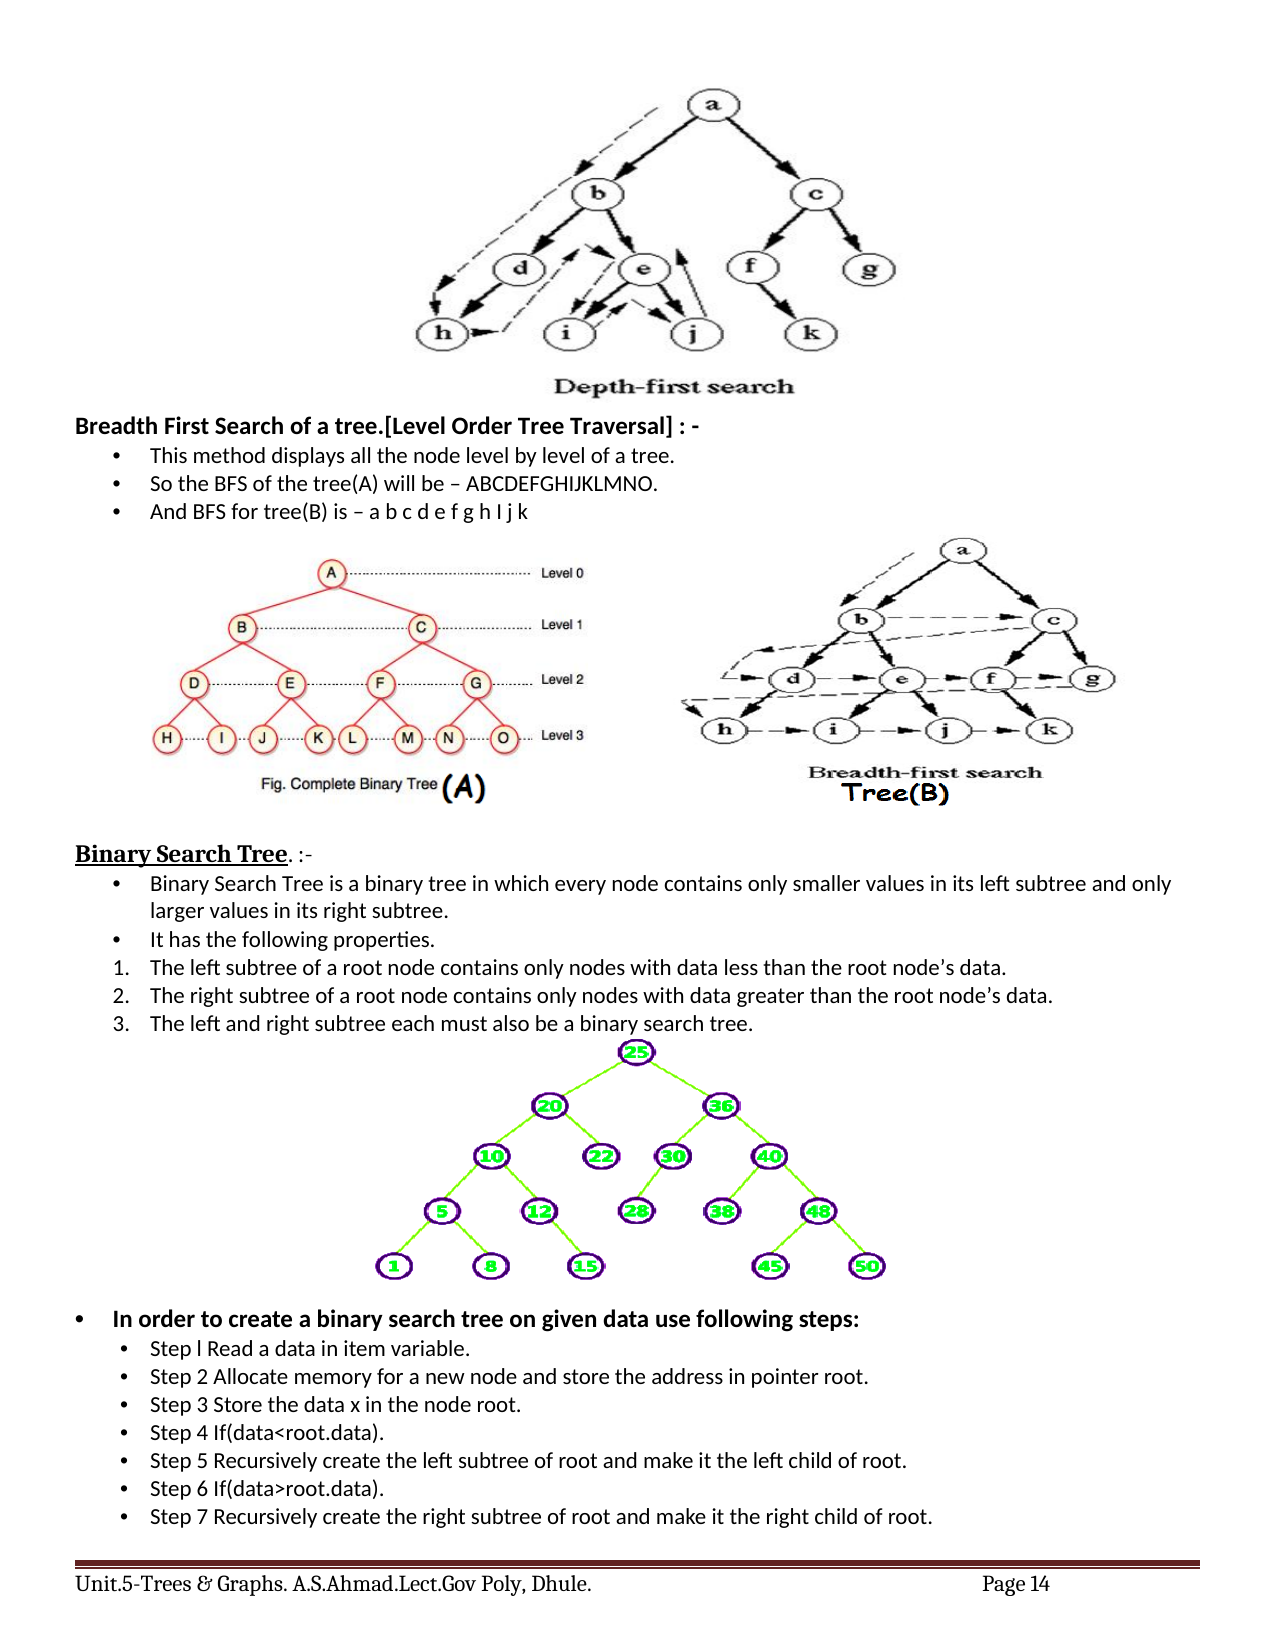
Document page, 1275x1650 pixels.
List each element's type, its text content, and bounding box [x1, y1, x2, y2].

list Step 6 If(data>root.data). [120, 1474, 1200, 1502]
list It has the following properties. [112, 925, 1200, 953]
list This method displays all the node level by level of a tree. [112, 441, 1200, 469]
text Binary Search Tree. :- [75, 840, 1200, 869]
text Breadth First Search of a tree.[Level Order Tree Traversal] : - [75, 410, 1200, 441]
list Step 4 If(data<root.data). [120, 1418, 1200, 1446]
list The left and right subtree each must also be a binary search tree. [112, 1009, 1200, 1037]
list Binary Search Tree is a binary tree in which every node contains only smaller values in its left subtree and only larger values in its right subtree. [112, 869, 1200, 925]
list The left subtree of a root node contains only nodes with data less than the root node’s data. [112, 953, 1200, 981]
list And BFS for tree(B) is – a b c d e f g h I j k [112, 497, 1200, 525]
list Step 5 Recursively create the left subtree of root and make it the left child of root. [120, 1446, 1200, 1474]
list The right subtree of a root node contains only nodes with data greater than the root node’s data. [112, 981, 1200, 1009]
picture [370, 75, 905, 411]
list So the BFS of the tree(A) will be – ABCDEFGHIJKLMNO. [112, 469, 1200, 497]
list In order to create a binary search tree on given data use following steps: [75, 1304, 1200, 1334]
list Step 3 Store the data x in the node root. [120, 1390, 1200, 1418]
list Step 2 Allocate memory for a new node and store the address in pointer root. [120, 1362, 1200, 1390]
picture [672, 525, 1130, 810]
picture [266, 1036, 1009, 1304]
list Step l Read a data in item variable. [120, 1334, 1200, 1362]
picture [145, 548, 588, 810]
list Step 7 Recursively create the right subtree of root and make it the right child of root. [120, 1502, 1200, 1530]
